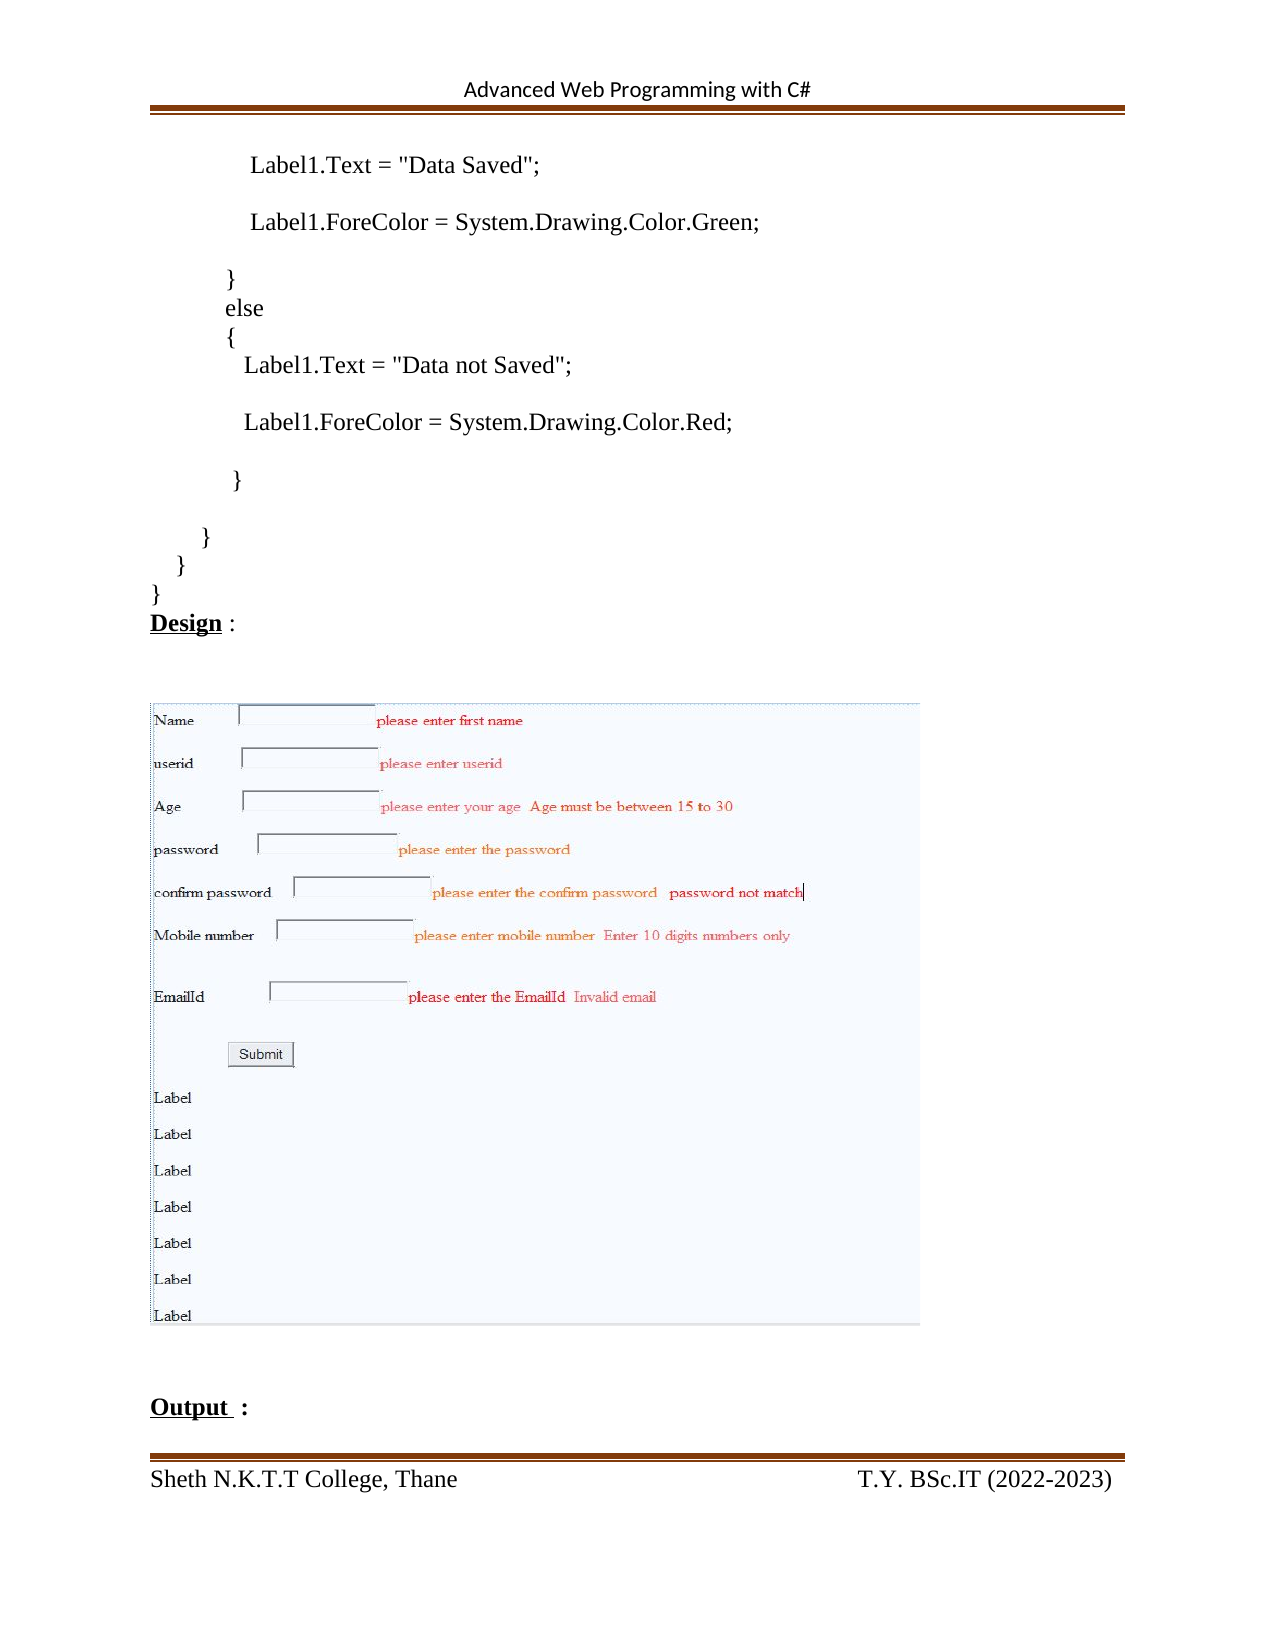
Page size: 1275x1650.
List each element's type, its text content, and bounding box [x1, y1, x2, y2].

text Label1.ForeColor = System.Drawing.Color.Green; [150, 207, 1125, 236]
text Output : [150, 1392, 1125, 1421]
text Label1.Text = "Data Saved"; [150, 150, 1125, 179]
text else [150, 293, 1125, 322]
text } [150, 522, 1125, 550]
text } [150, 465, 1125, 493]
text { [150, 322, 1125, 351]
picture [150, 703, 921, 1326]
text } [150, 550, 1125, 579]
text Label1.Text = "Data not Saved"; [150, 351, 1125, 379]
text Label1.ForeColor = System.Drawing.Color.Red; [150, 407, 1125, 436]
text Design : [150, 608, 1125, 637]
text } [150, 579, 1125, 608]
text } [150, 264, 1125, 293]
